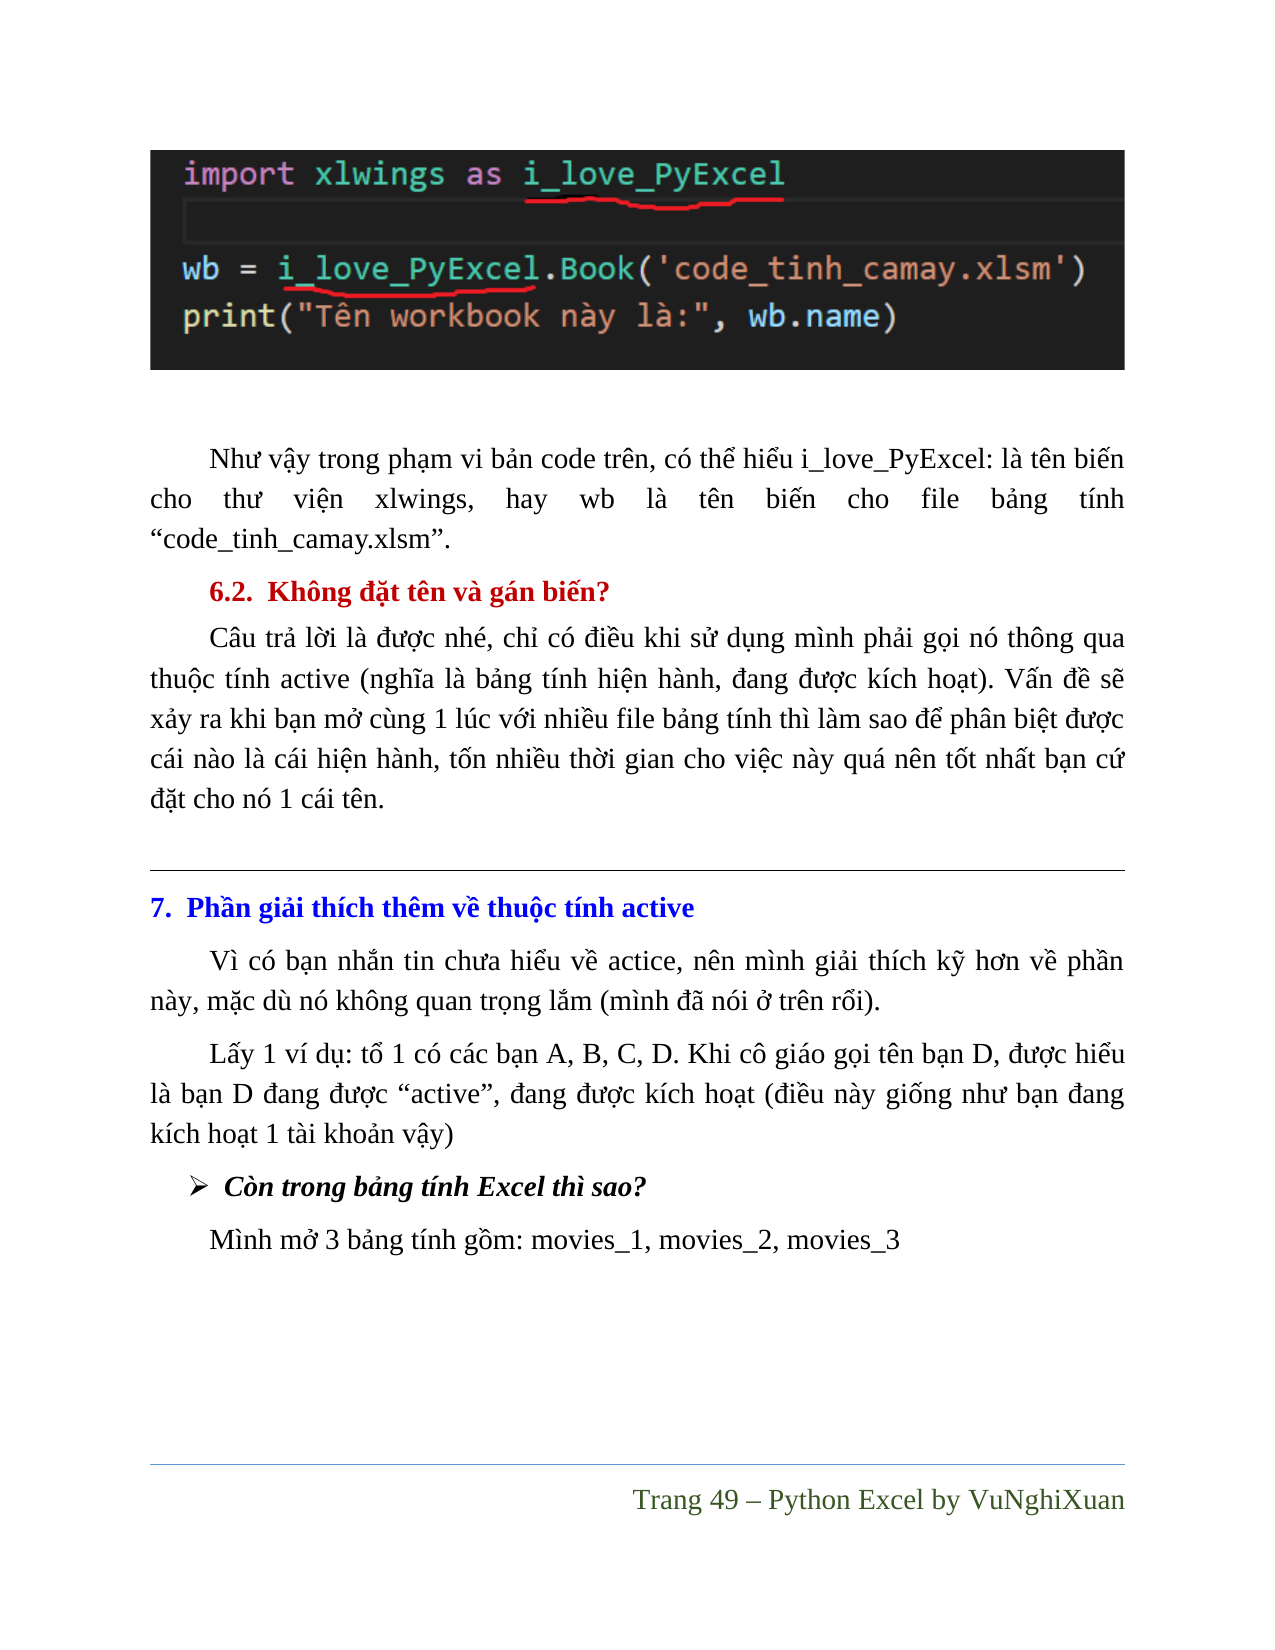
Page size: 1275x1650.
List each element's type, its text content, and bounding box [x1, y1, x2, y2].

subtitle Phần giải thích thêm về thuộc tính active [150, 891, 1125, 924]
text Câu trả lời là được nhé, chỉ có điều khi sử dụng mình phải gọi nó thông qua thuộc tính active (nghĩa là bảng tính hiện hành, đang được kích hoạt). Vấn đề sẽ xảy ra khi bạn mở cùng 1 lúc với nhiều file bảng tính thì làm sao để phân biệt được cái nào là cái hiện hành, tốn nhiều thời gian cho việc này quá nên tốt nhất bạn cứ đặt cho nó 1 cái tên. [150, 621, 1125, 815]
text Lấy 1 ví dụ: tổ 1 có các bạn A, B, C, D. Khi cô giáo gọi tên bạn D, được hiểu là bạn D đang được “active”, đang được kích hoạt (điều này giống như bạn đang kích hoạt 1 tài khoản vậy) [150, 1036, 1125, 1150]
text Vì có bạn nhắn tin chưa hiểu về actice, nên mình giải thích kỹ hơn về phần này, mặc dù nó không quan trọng lắm (mình đã nói ở trên rổi). [150, 943, 1125, 1017]
text Còn trong bảng tính Excel thì sao? [187, 1169, 1125, 1203]
subtitle Không đặt tên và gán biến? [150, 574, 1125, 608]
picture [150, 150, 1125, 370]
text Mình mở 3 bảng tính gồm: movies_1, movies_2, movies_3 [150, 1222, 1125, 1256]
text Như vậy trong phạm vi bản code trên, có thể hiểu i_love_PyExcel: là tên biến cho thư viện xlwings, hay wb là tên biến cho file bảng tính “code_tinh_camay.xlsm”. [150, 441, 1125, 555]
